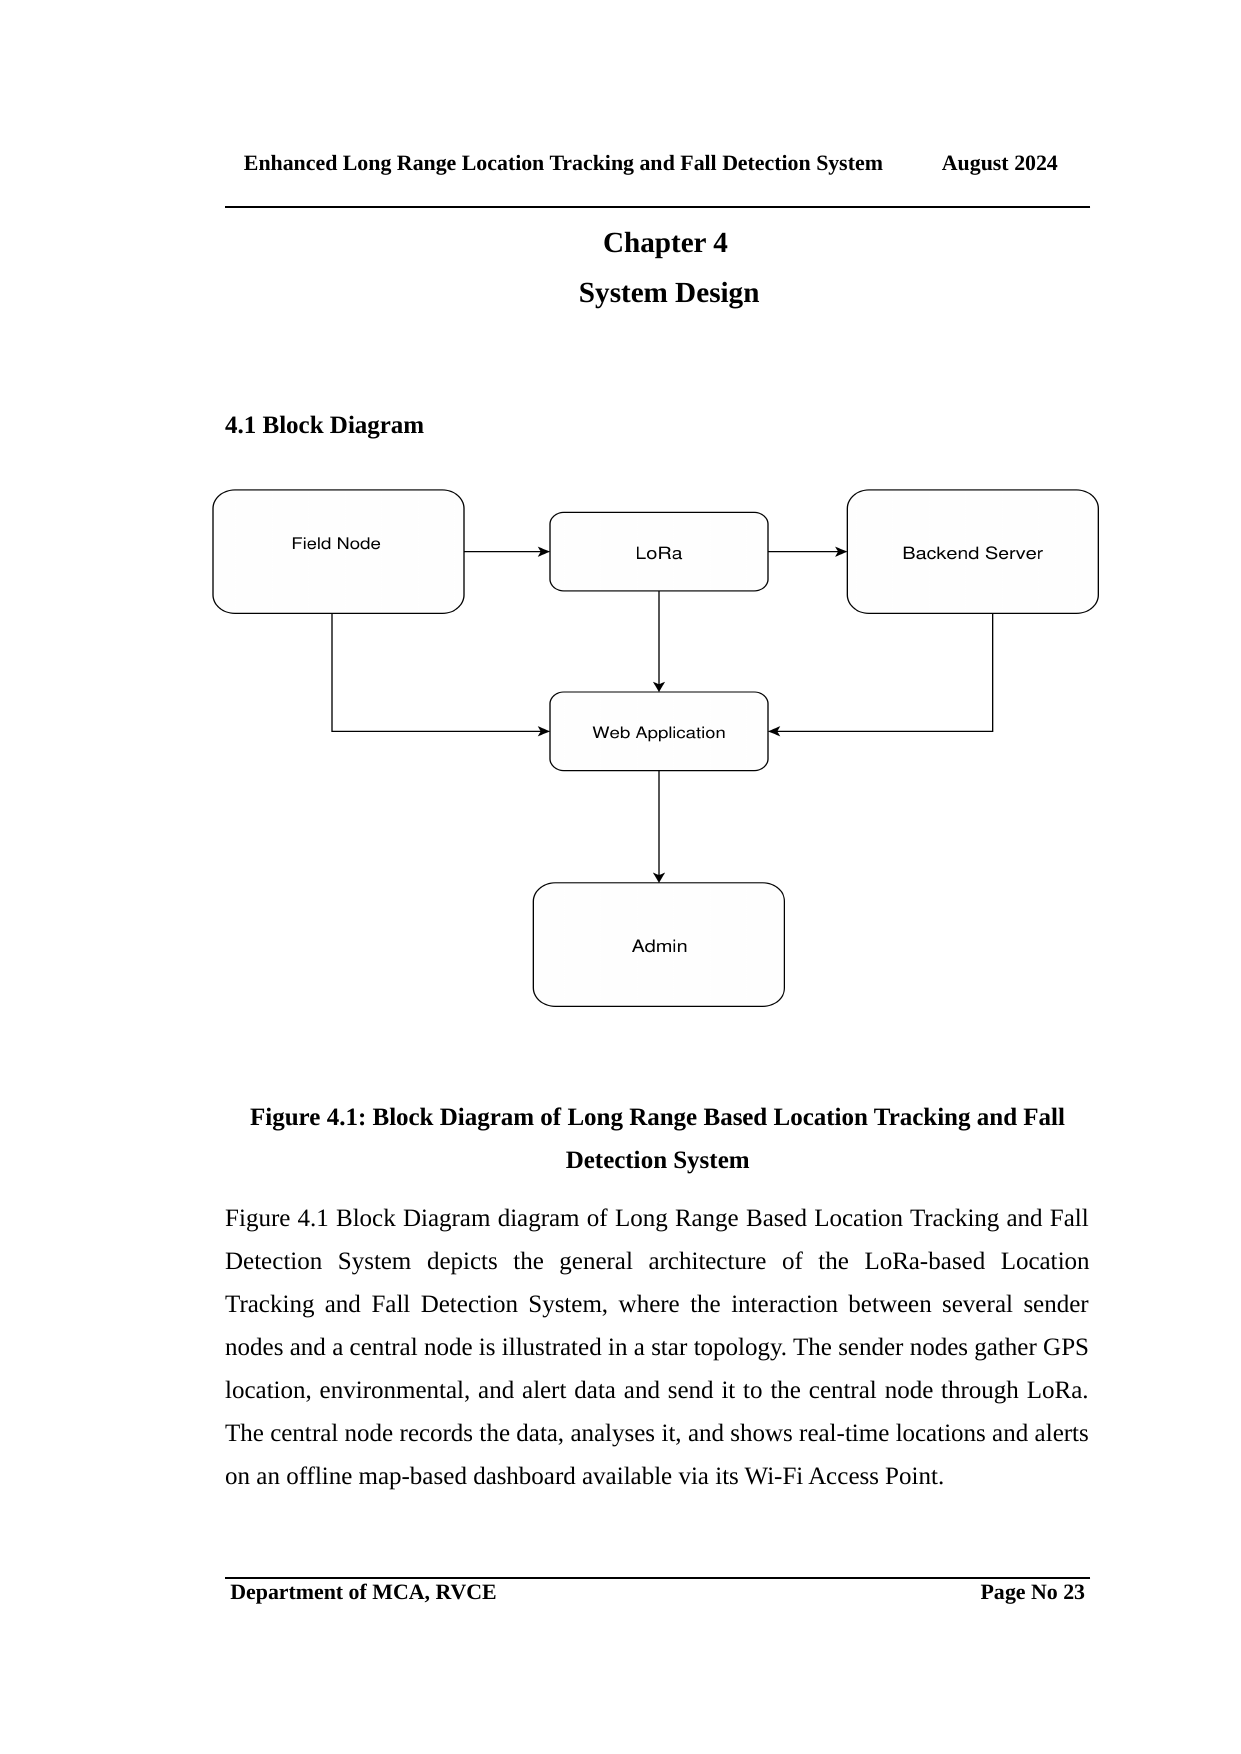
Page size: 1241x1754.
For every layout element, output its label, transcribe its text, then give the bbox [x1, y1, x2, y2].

text System Design [298, 275, 1032, 309]
text Figure 4.1: Block Diagram of Long Range Based Location Tracking and Fall Detection System [225, 1102, 1090, 1174]
picture [199, 478, 1112, 1018]
subtitle 4.1 Block Diagram [225, 410, 1090, 439]
text Figure 4.1 Block Diagram diagram of Long Range Based Location Tracking and Fall Detection System depicts the general architecture of the LoRa-based Location Tracking and Fall Detection System, where the interaction between several sender nodes and a central node is illustrated in a star topology. The sender nodes gather GPS location, environmental, and alert data and send it to the central node through LoRa. The central node records the data, analyses it, and shows real-time locations and alerts on an offline map-based dashboard available via its Wi-Fi Access Point. [225, 1203, 1090, 1490]
text Chapter 4 [298, 225, 1032, 258]
